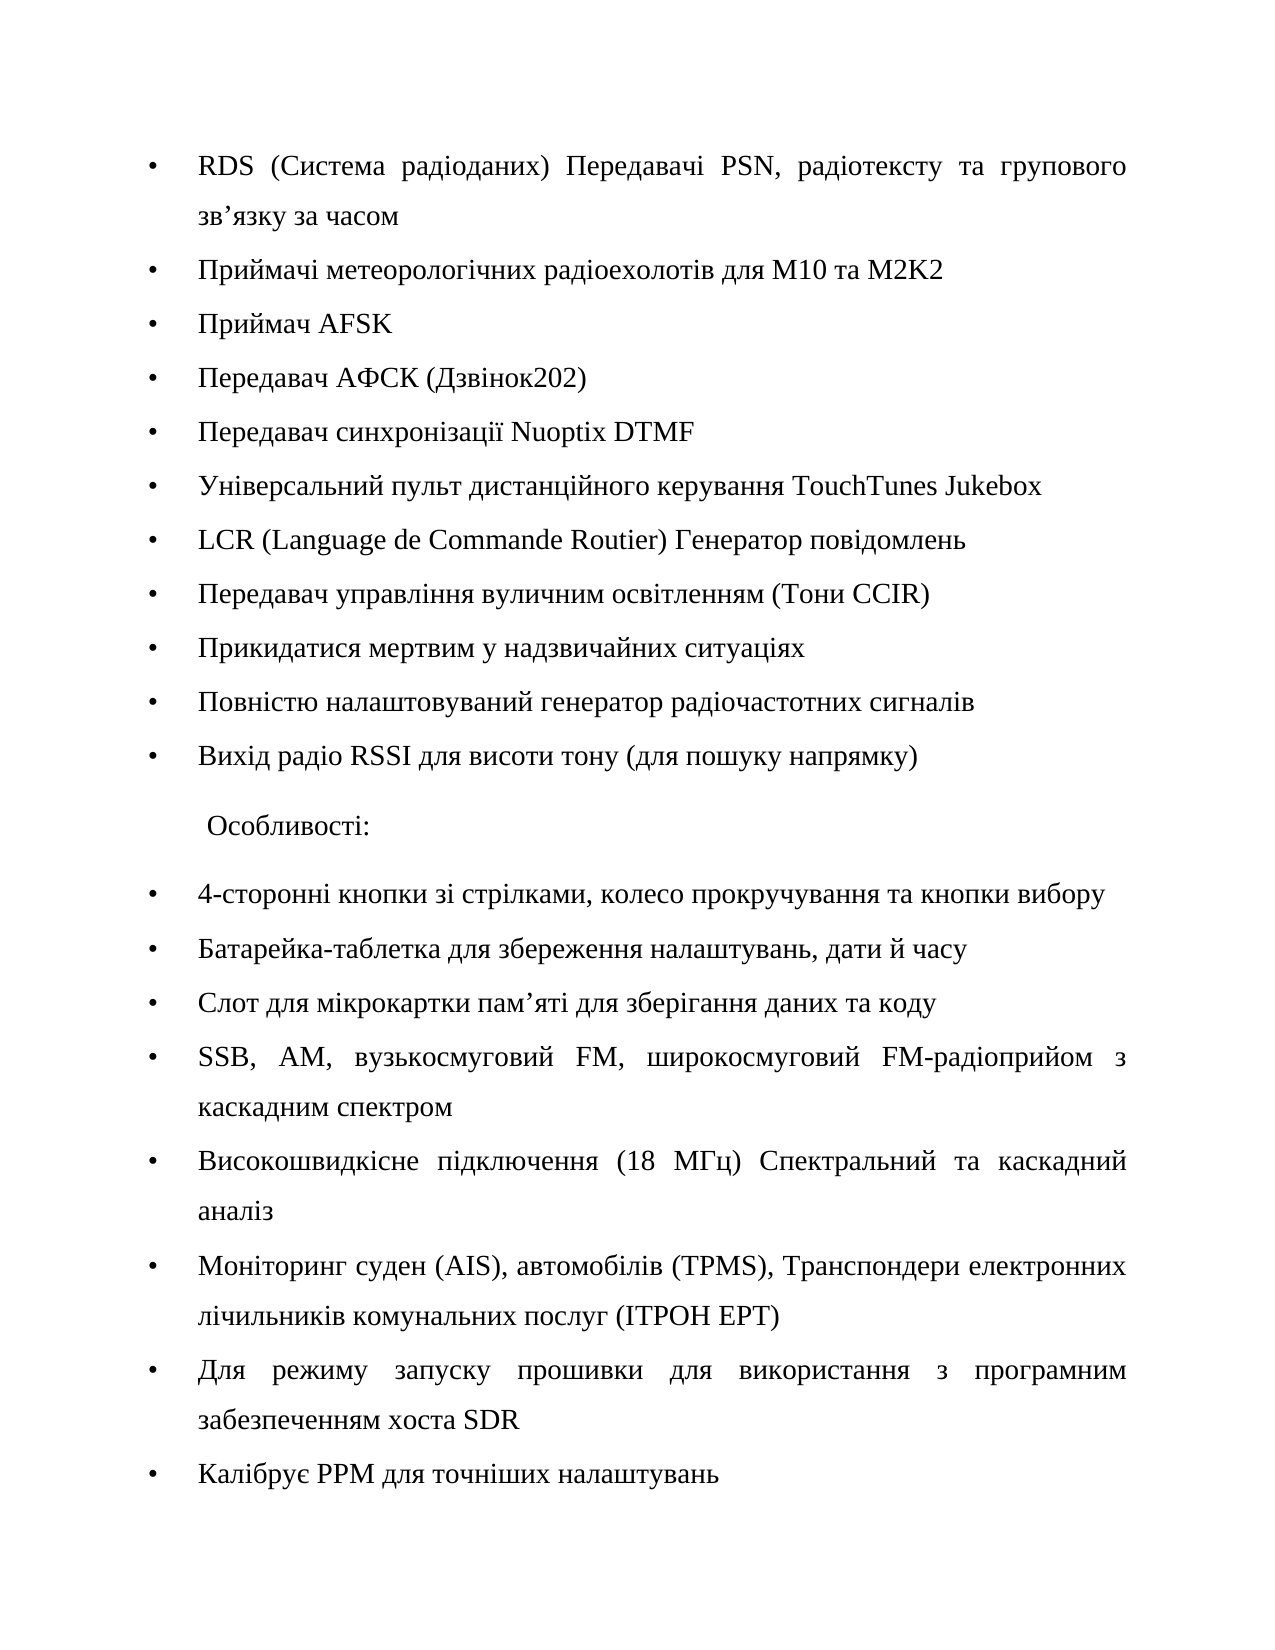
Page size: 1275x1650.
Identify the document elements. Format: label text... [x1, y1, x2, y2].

list Прикидатися мертвим у надзвичайних ситуаціях [148, 630, 1127, 664]
list Високошвидкісне підключення (18 МГц) Спектральний та каскадний аналіз [148, 1143, 1127, 1227]
list Приймачі метеорологічних радіоехолотів для M10 та M2K2 [148, 252, 1127, 286]
list Для режиму запуску прошивки для використання з програмним забезпеченням хоста SDR [148, 1352, 1127, 1436]
list Калібрує PPM для точніших налаштувань [148, 1456, 1127, 1490]
list Передавач управління вуличним освітленням (Тони CCIR) [148, 576, 1127, 610]
list Слот для мікрокартки пам’яті для зберігання даних та коду [148, 985, 1127, 1018]
list Універсальний пульт дистанційного керування TouchTunes Jukebox [148, 468, 1127, 502]
list Вихід радіо RSSI для висоти тону (для пошуку напрямку) [148, 738, 1127, 772]
list 4-сторонні кнопки зі стрілками, колесо прокручування та кнопки вибору [148, 877, 1127, 910]
list RDS (Система радіоданих) Передавачі PSN, радіотексту та групового зв’язку за часом [148, 148, 1127, 231]
list Повністю налаштовуваний генератор радіочастотних сигналів [148, 684, 1127, 718]
list Батарейка-таблетка для збереження налаштувань, дати й часу [148, 931, 1127, 964]
list Приймач AFSK [148, 306, 1127, 339]
list LCR (Language de Commande Routier) Генератор повідомлень [148, 522, 1127, 556]
list Передавач АФСК (Дзвінок202) [148, 360, 1127, 394]
list SSB, AM, вузькосмуговий FM, широкосмуговий FM-радіоприйом з каскадним спектром [148, 1039, 1127, 1123]
text Особливості: [148, 808, 1127, 841]
list Передавач синхронізації Nuoptix DTMF [148, 414, 1127, 448]
list Моніторинг суден (AIS), автомобілів (TPMS), Транспондери електронних лічильників комунальних послуг (ІТРОН ЕРТ) [148, 1248, 1127, 1331]
